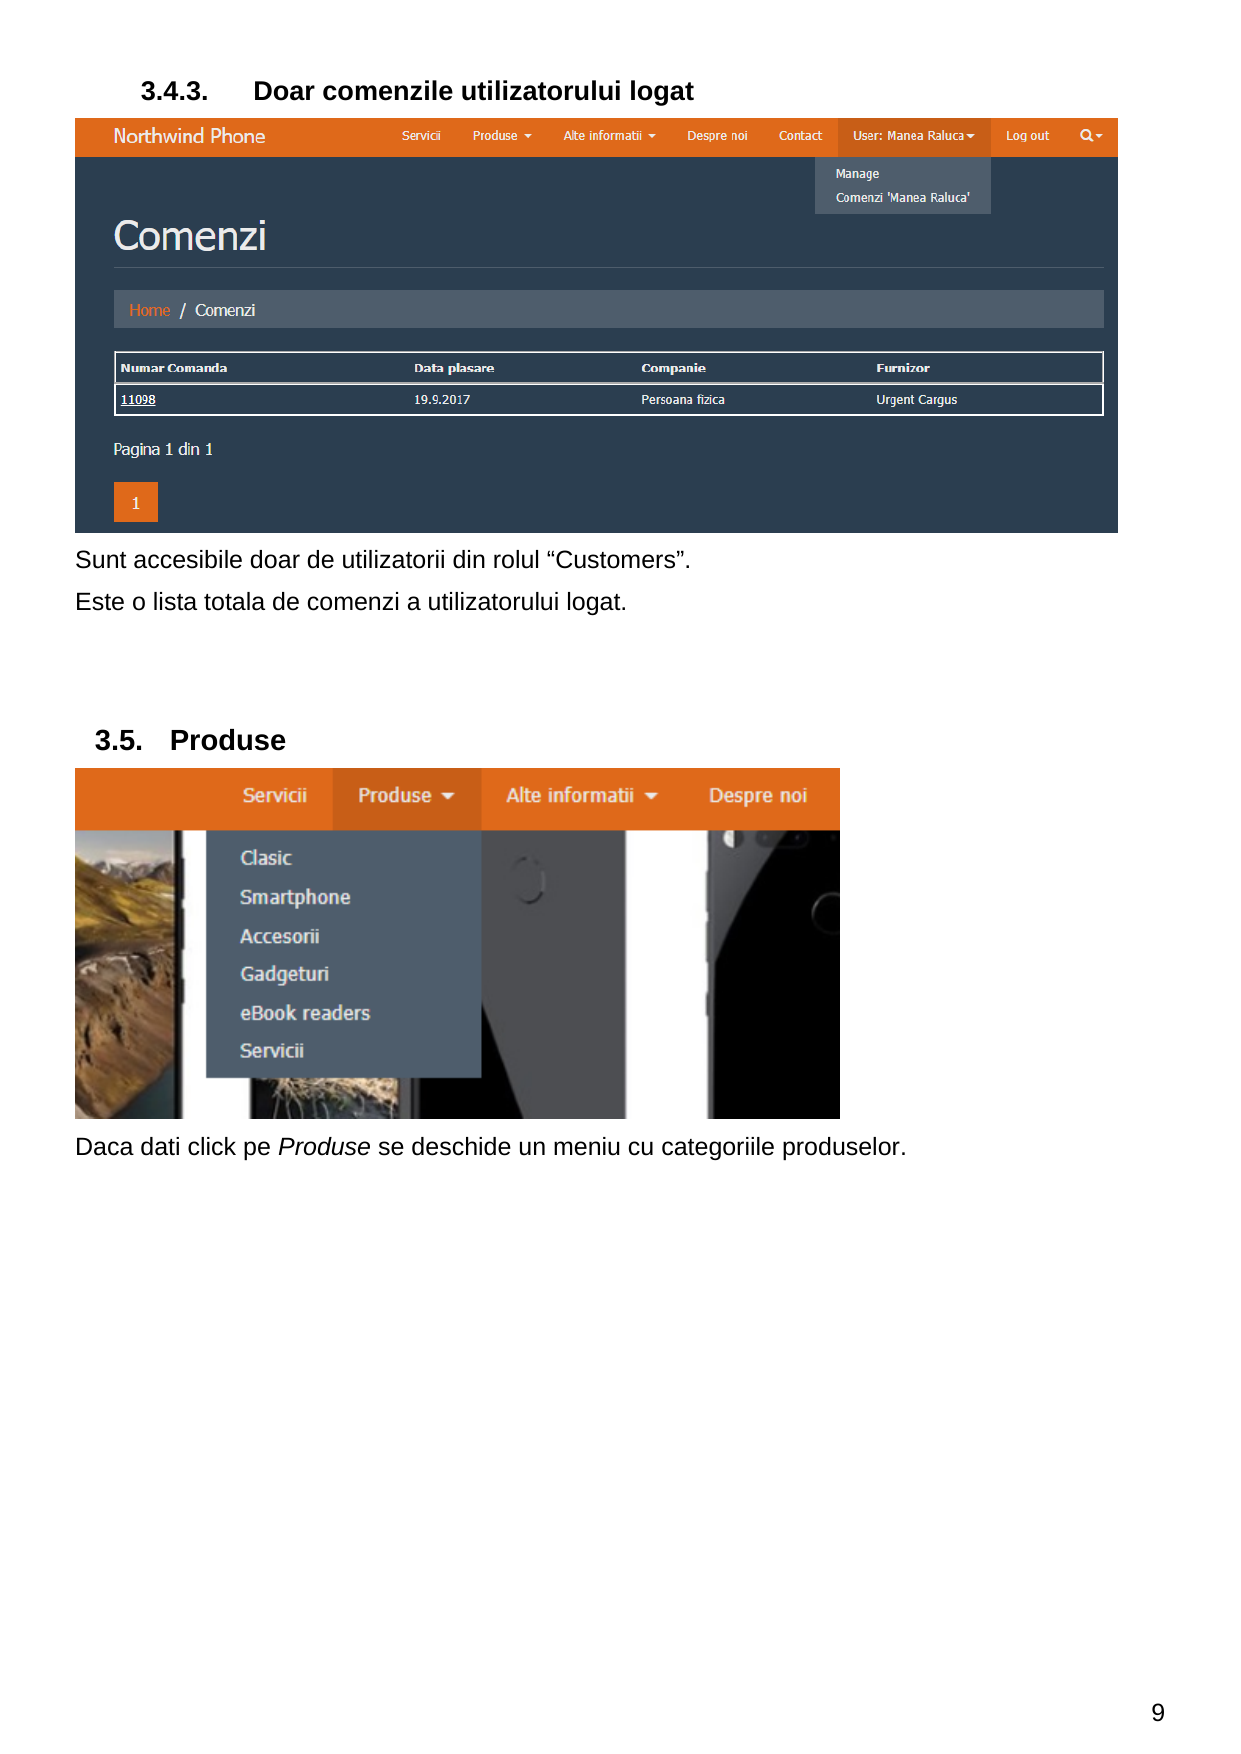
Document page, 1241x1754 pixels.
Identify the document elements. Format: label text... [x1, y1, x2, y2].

text Sunt accesibile doar de utilizatorii din rolul “Customers”. [75, 545, 1165, 574]
picture [75, 768, 840, 1119]
picture [75, 118, 1118, 533]
text Este o lista totala de comenzi a utilizatorului logat. [75, 587, 1165, 615]
text Daca dati click pe Produse se deschide un meniu cu categoriile produselor. [75, 1132, 1165, 1160]
subtitle Produse [94, 723, 1165, 756]
subtitle Doar comenzile utilizatorului logat [141, 75, 1165, 106]
